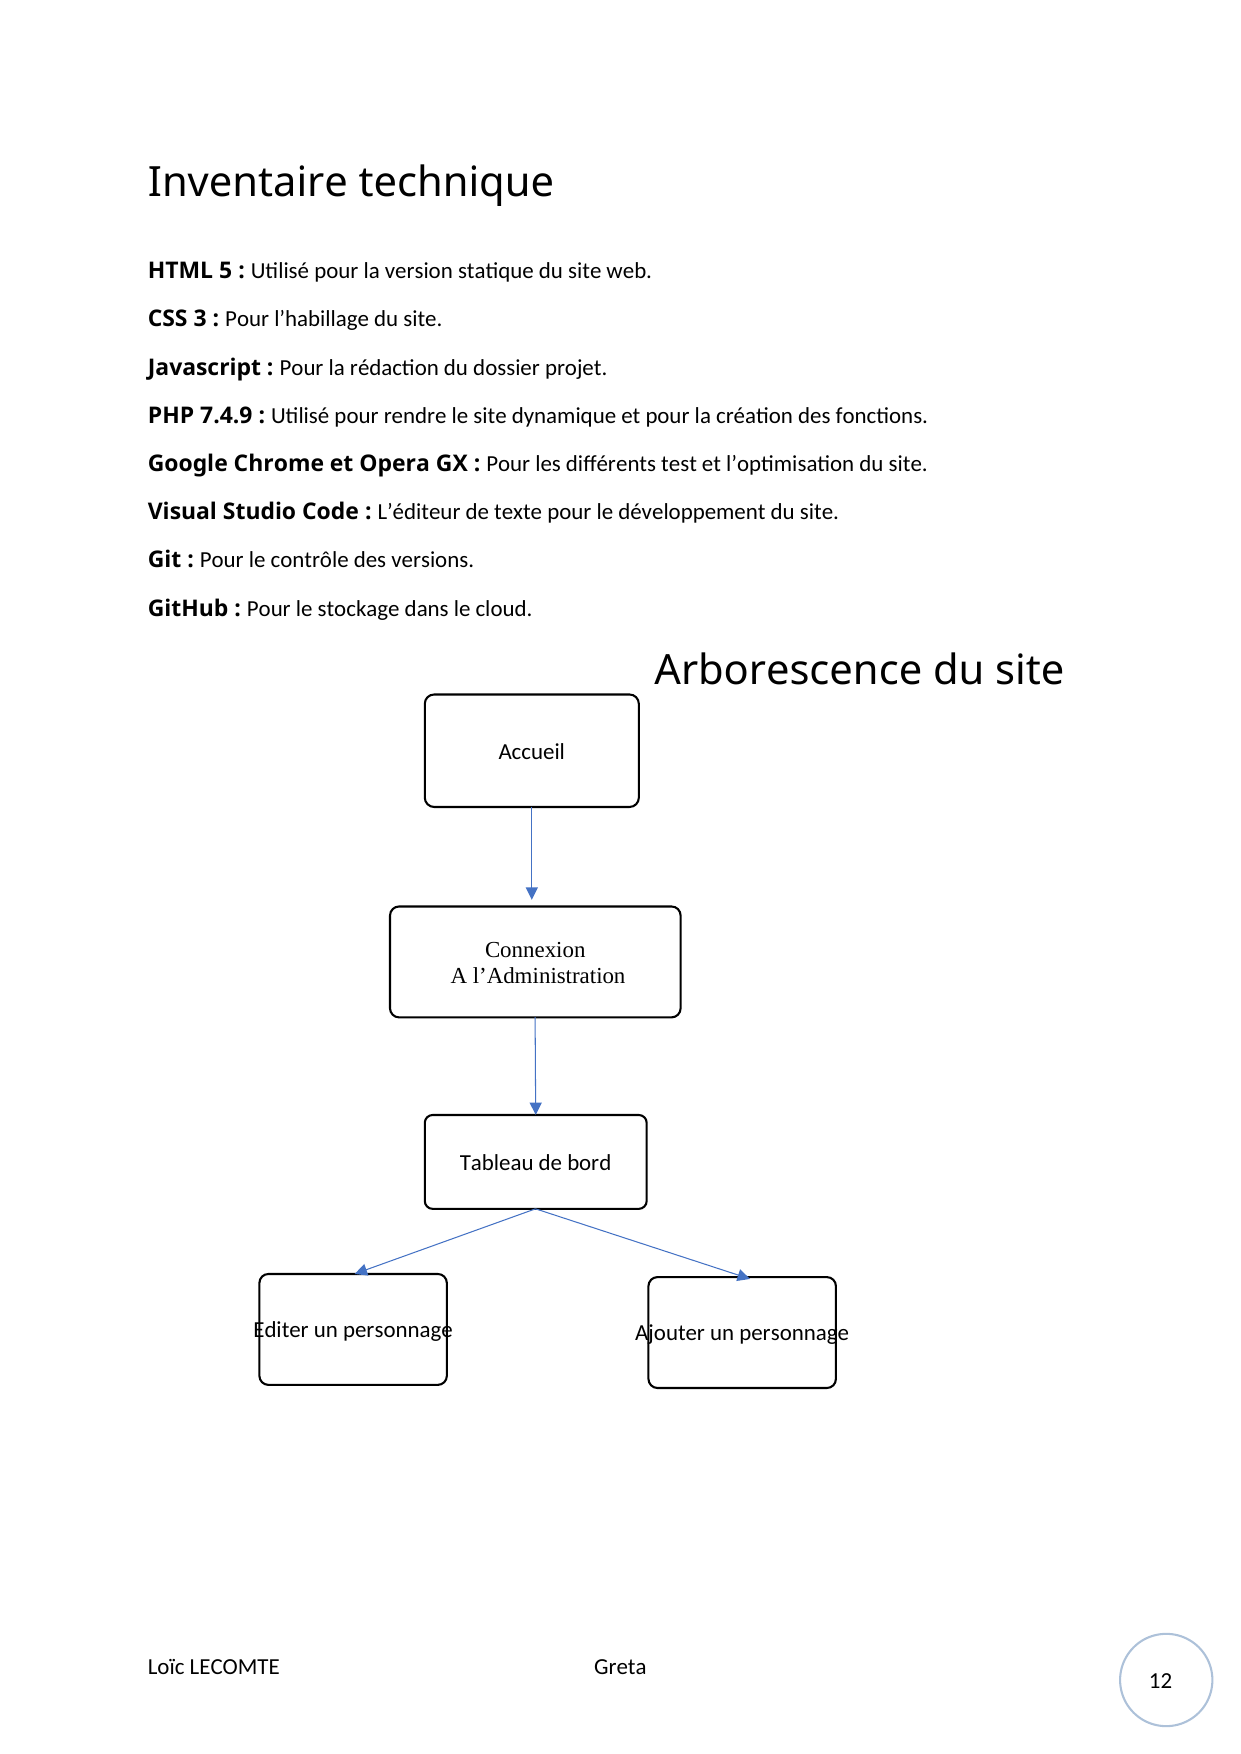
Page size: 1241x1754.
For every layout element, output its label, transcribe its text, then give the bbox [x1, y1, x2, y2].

text Javascript : Pour la rédaction du dossier projet. [148, 350, 1093, 382]
text GitHub : Pour le stockage dans le cloud. [148, 592, 1093, 623]
text Google Chrome et Opera GX : Pour les différents test et l’optimisation du site. [148, 447, 1093, 478]
text Visual Studio Code : L’éditeur de texte pour le développement du site. [148, 495, 1093, 526]
text Git : Pour le contrôle des versions. [148, 543, 1093, 574]
subtitle Inventaire technique [148, 152, 1093, 208]
subtitle Arborescence du site [148, 640, 1093, 697]
text CSS 3 : Pour l’habillage du site. [148, 302, 1093, 333]
text HTML 5 : Utilisé pour la version statique du site web. [148, 254, 1093, 285]
text PHP 7.4.9 : Utilisé pour rendre le site dynamique et pour la création des fonctions. [148, 399, 1093, 430]
